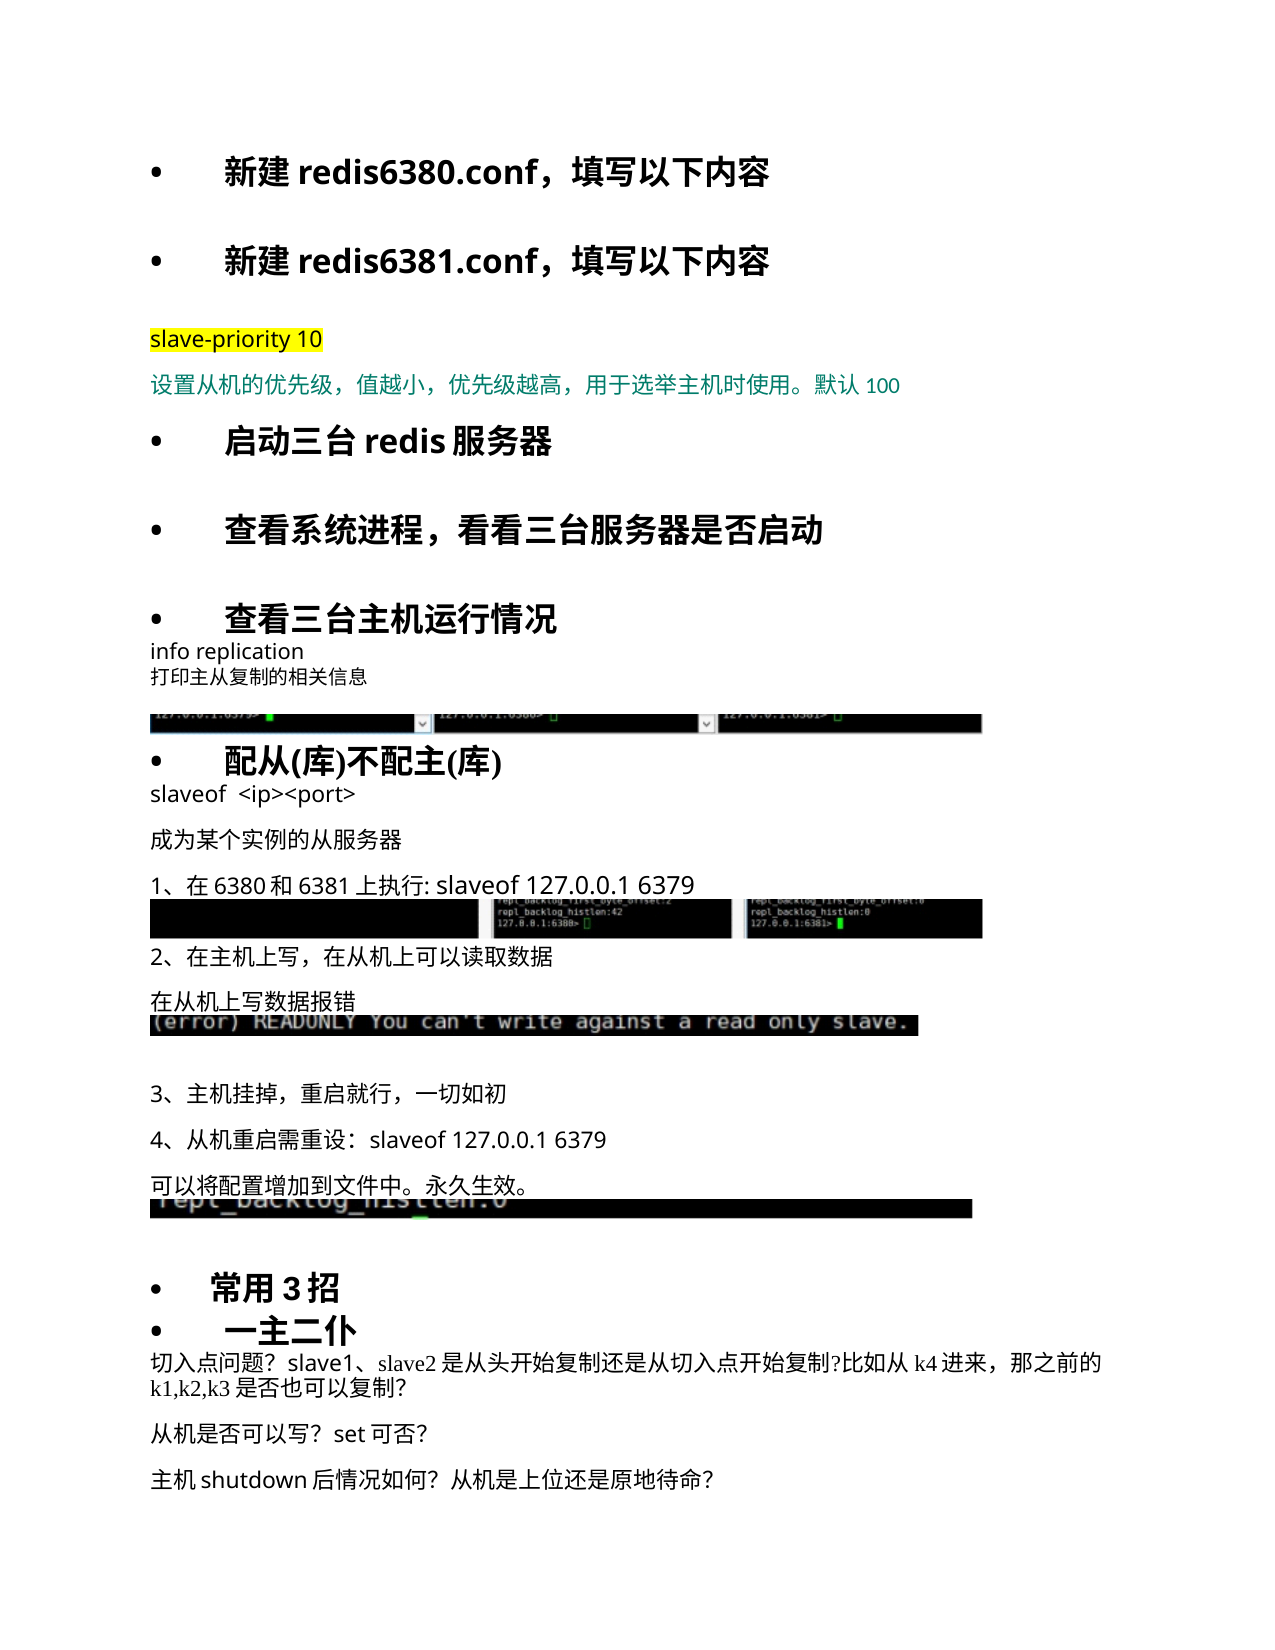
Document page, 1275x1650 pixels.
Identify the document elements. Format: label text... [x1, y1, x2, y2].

list 一主二仆 [150, 1309, 1125, 1352]
text 从机是否可以写？set可否？ [150, 1422, 1125, 1447]
text 设置从机的优先级，值越小，优先级越高，用于选举主机时使用。默认100 [150, 373, 1125, 398]
text 主机shutdown后情况如何？从机是上位还是原地待命？ [150, 1468, 1125, 1493]
text 可以将配置增加到文件中。永久生效。 [150, 1174, 1125, 1199]
text 切入点问题？slave1、slave2是从头开始复制还是从切入点开始复制?比如从k4进来，那之前的k1,k2,k3是否也可以复制？ [150, 1352, 1125, 1402]
text 打印主从复制的相关信息 [150, 664, 1125, 689]
list 新建redis6381.conf，填写以下内容 [150, 239, 1125, 282]
list 查看三台主机运行情况 [150, 597, 1125, 639]
text 在从机上写数据报错 [150, 991, 1125, 1016]
text 2、在主机上写，在从机上可以读取数据 [150, 945, 1125, 970]
list 配从(库)不配主(库) [150, 739, 1125, 782]
list 常用3招 [150, 1266, 1125, 1309]
text slave-priority 10 [150, 327, 1125, 352]
text 4、从机重启需重设：slaveof 127.0.0.1 6379 [150, 1128, 1125, 1153]
text 1、在6380和6381上执行: slaveof 127.0.0.1 6379 [150, 874, 1125, 899]
list 查看系统进程，看看三台服务器是否启动 [150, 508, 1125, 551]
text 成为某个实例的从服务器 [150, 828, 1125, 853]
list 启动三台redis服务器 [150, 419, 1125, 462]
text 3、主机挂掉，重启就行，一切如初 [150, 1082, 1125, 1107]
text slaveof <ip><port> [150, 782, 1125, 807]
list 新建redis6380.conf，填写以下内容 [150, 150, 1125, 193]
text info replication [150, 639, 1125, 664]
